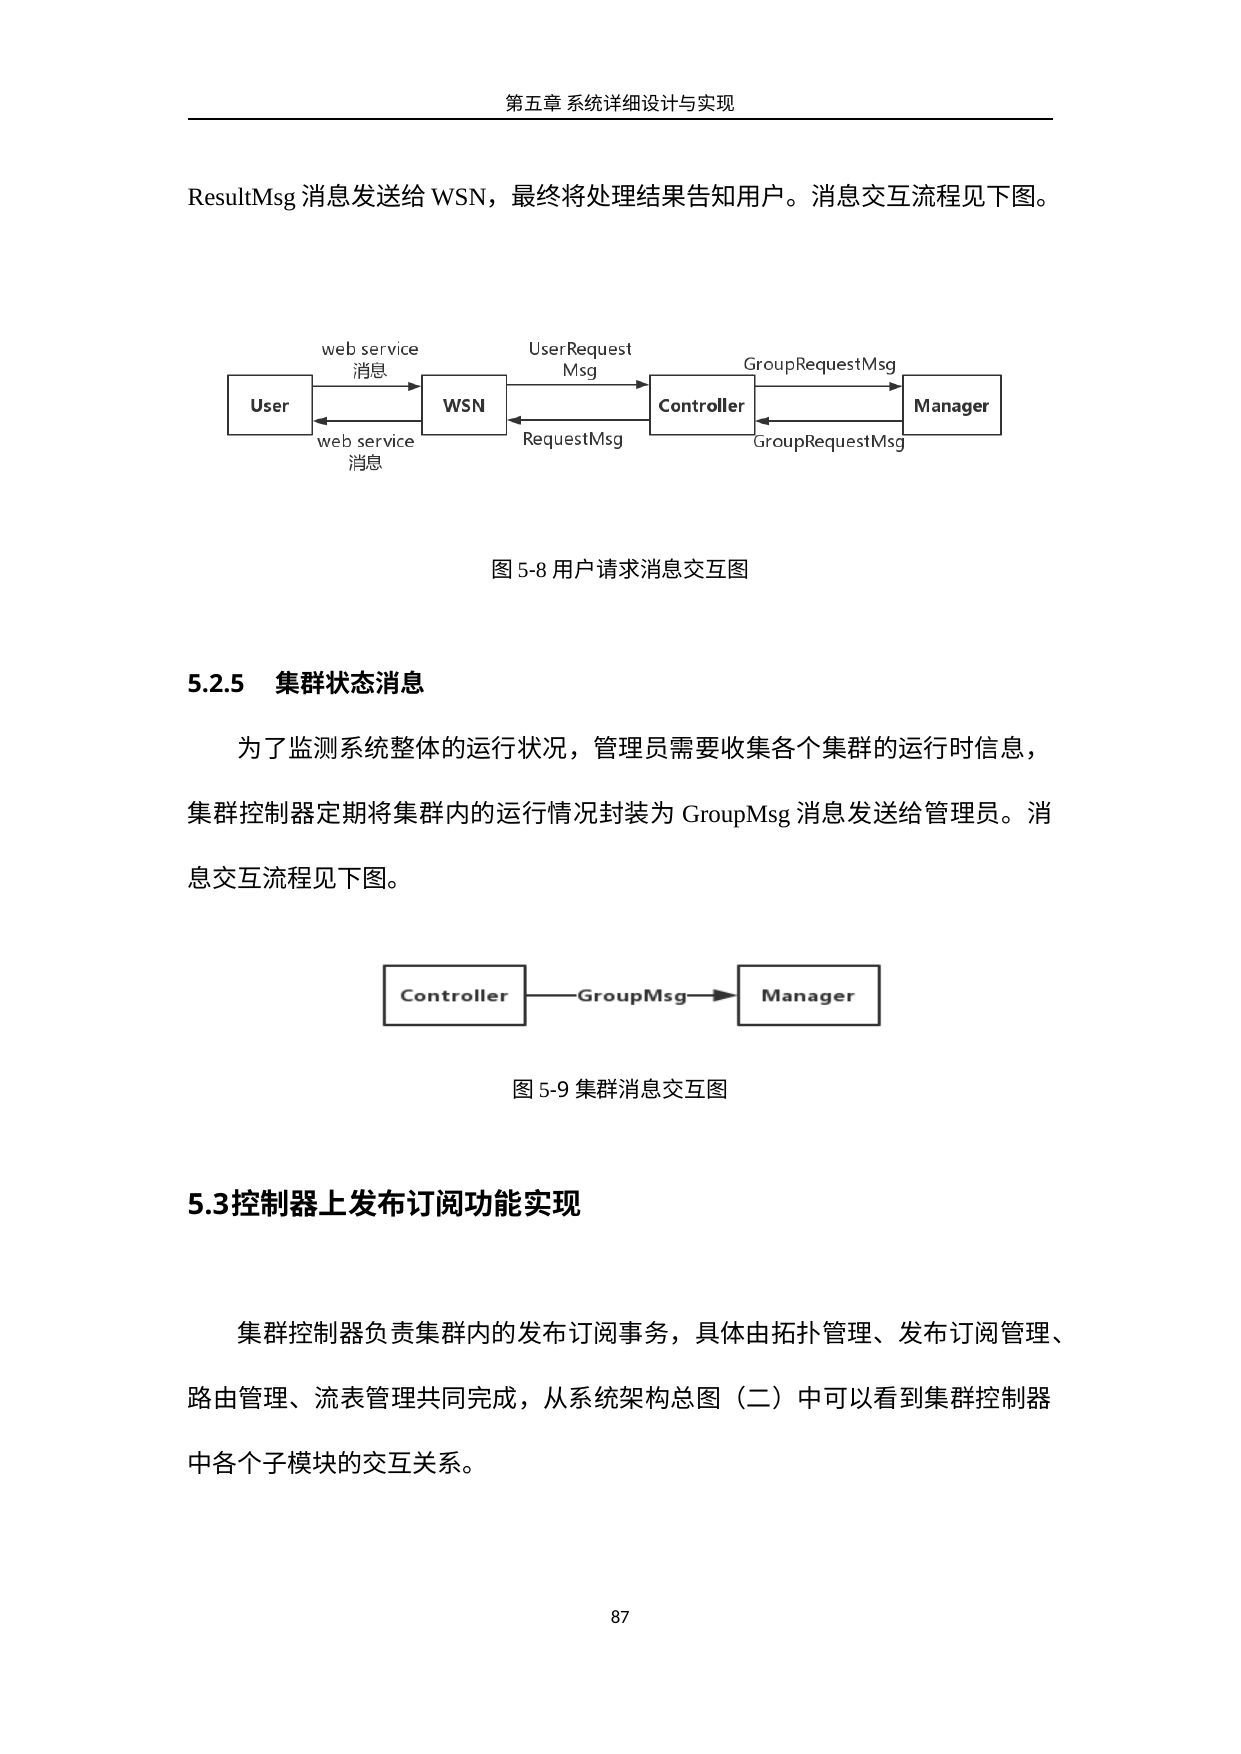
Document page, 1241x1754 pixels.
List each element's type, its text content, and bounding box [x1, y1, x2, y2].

text 图5-9 集群消息交互图 [187, 1072, 1053, 1104]
picture [312, 909, 928, 1063]
text 为了监测系统整体的运行状况，管理员需要收集各个集群的运行时信息，集群控制器定期将集群内的运行情况封装为GroupMsg消息发送给管理员。消息交互流程见下图。 [187, 714, 1053, 909]
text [187, 162, 1053, 227]
list 集群状态消息 [187, 649, 1053, 714]
list 控制器上发布订阅功能实现 [187, 1169, 1053, 1234]
text 集群控制器负责集群内的发布订阅事务，具体由拓扑管理、发布订阅管理、路由管理、流表管理共同完成，从系统架构总图（二）中可以看到集群控制器中各个子模块的交互关系。 [187, 1299, 1053, 1494]
picture [187, 292, 1053, 530]
text 图5-8 用户请求消息交互图 [187, 552, 1053, 584]
